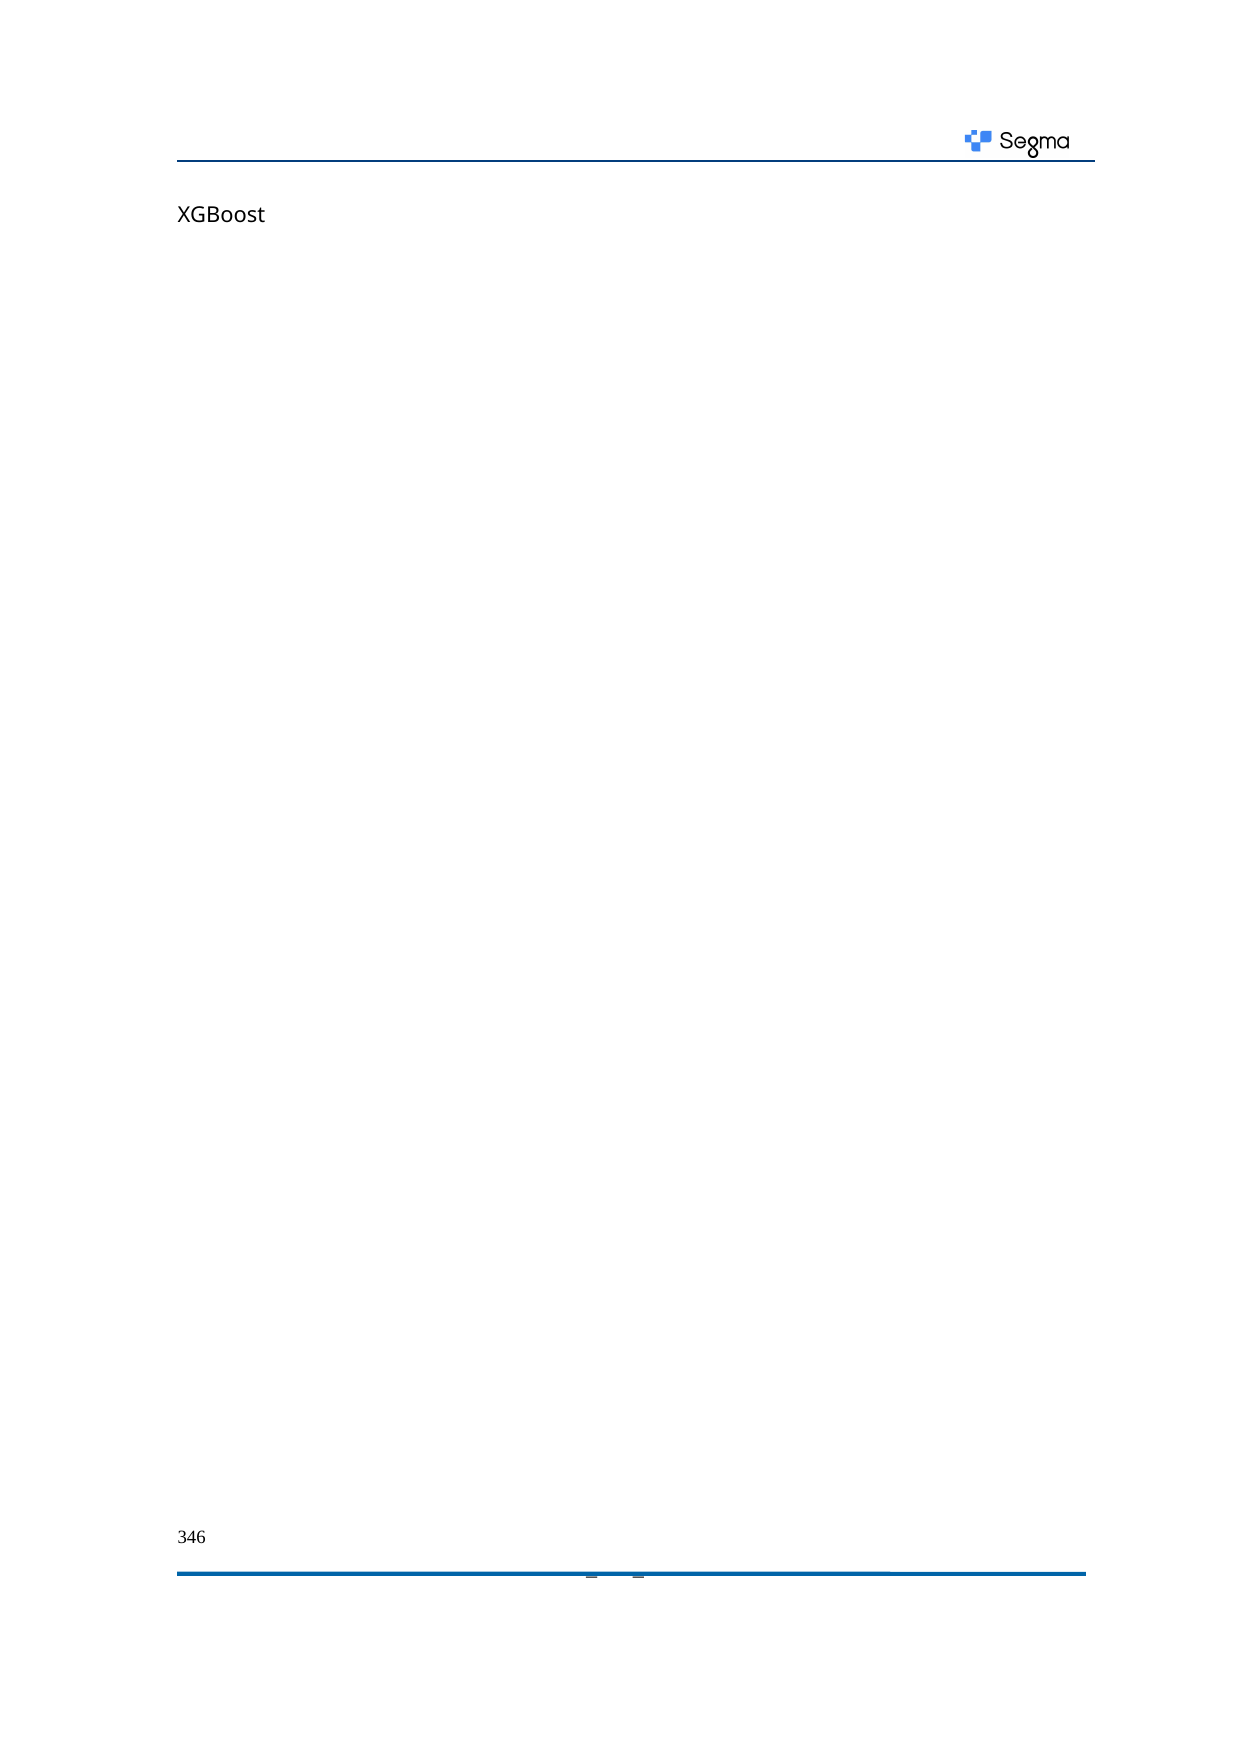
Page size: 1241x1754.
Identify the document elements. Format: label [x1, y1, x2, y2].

picture [964, 130, 1069, 158]
